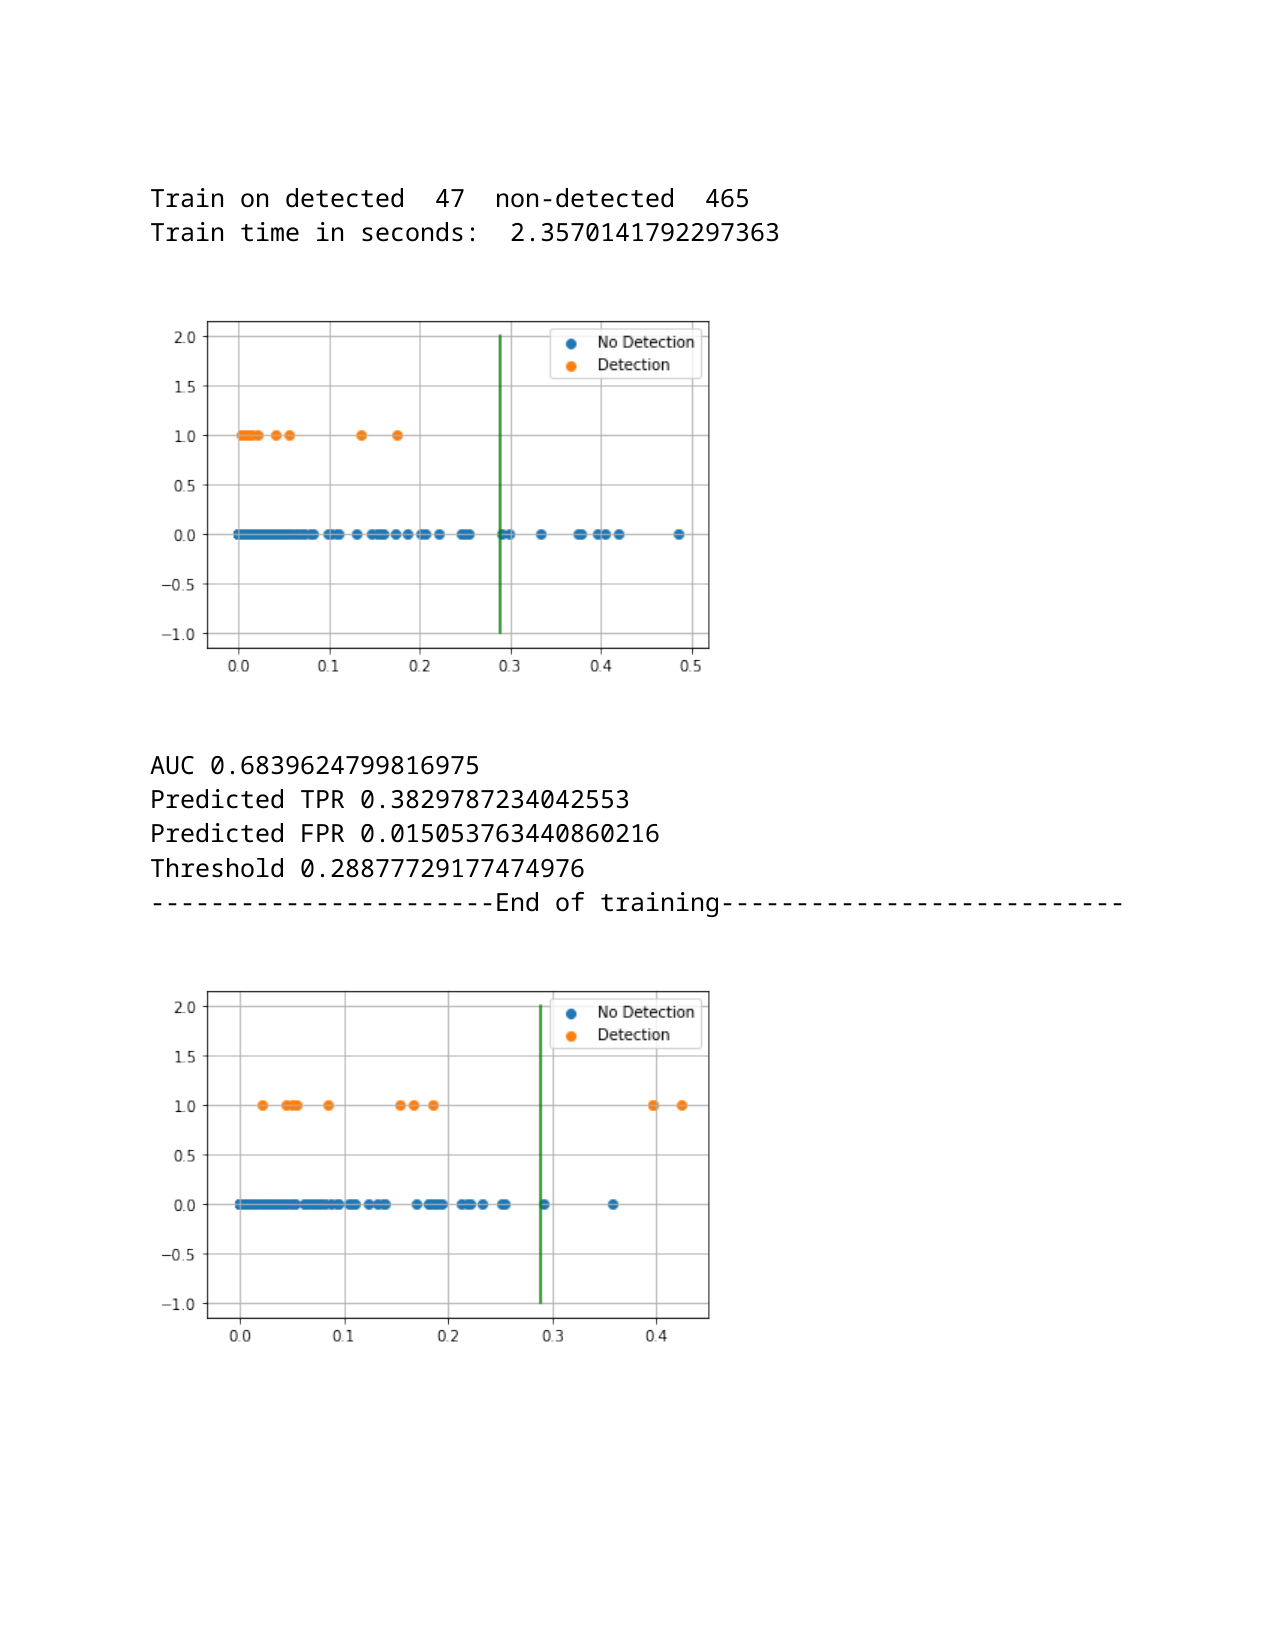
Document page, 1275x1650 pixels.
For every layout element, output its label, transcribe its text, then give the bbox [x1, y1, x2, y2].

picture [150, 312, 719, 684]
text AUC 0.6839624799816975 Predicted TPR 0.3829787234042553 Predicted FPR 0.015053763440860216 Threshold 0.28877729177474976 -----------------------End of training--------------------------- [150, 748, 1125, 952]
picture [150, 982, 719, 1354]
text Train on detected 47 non-detected 465 Train time in seconds: 2.3570141792297363 [150, 180, 1125, 282]
